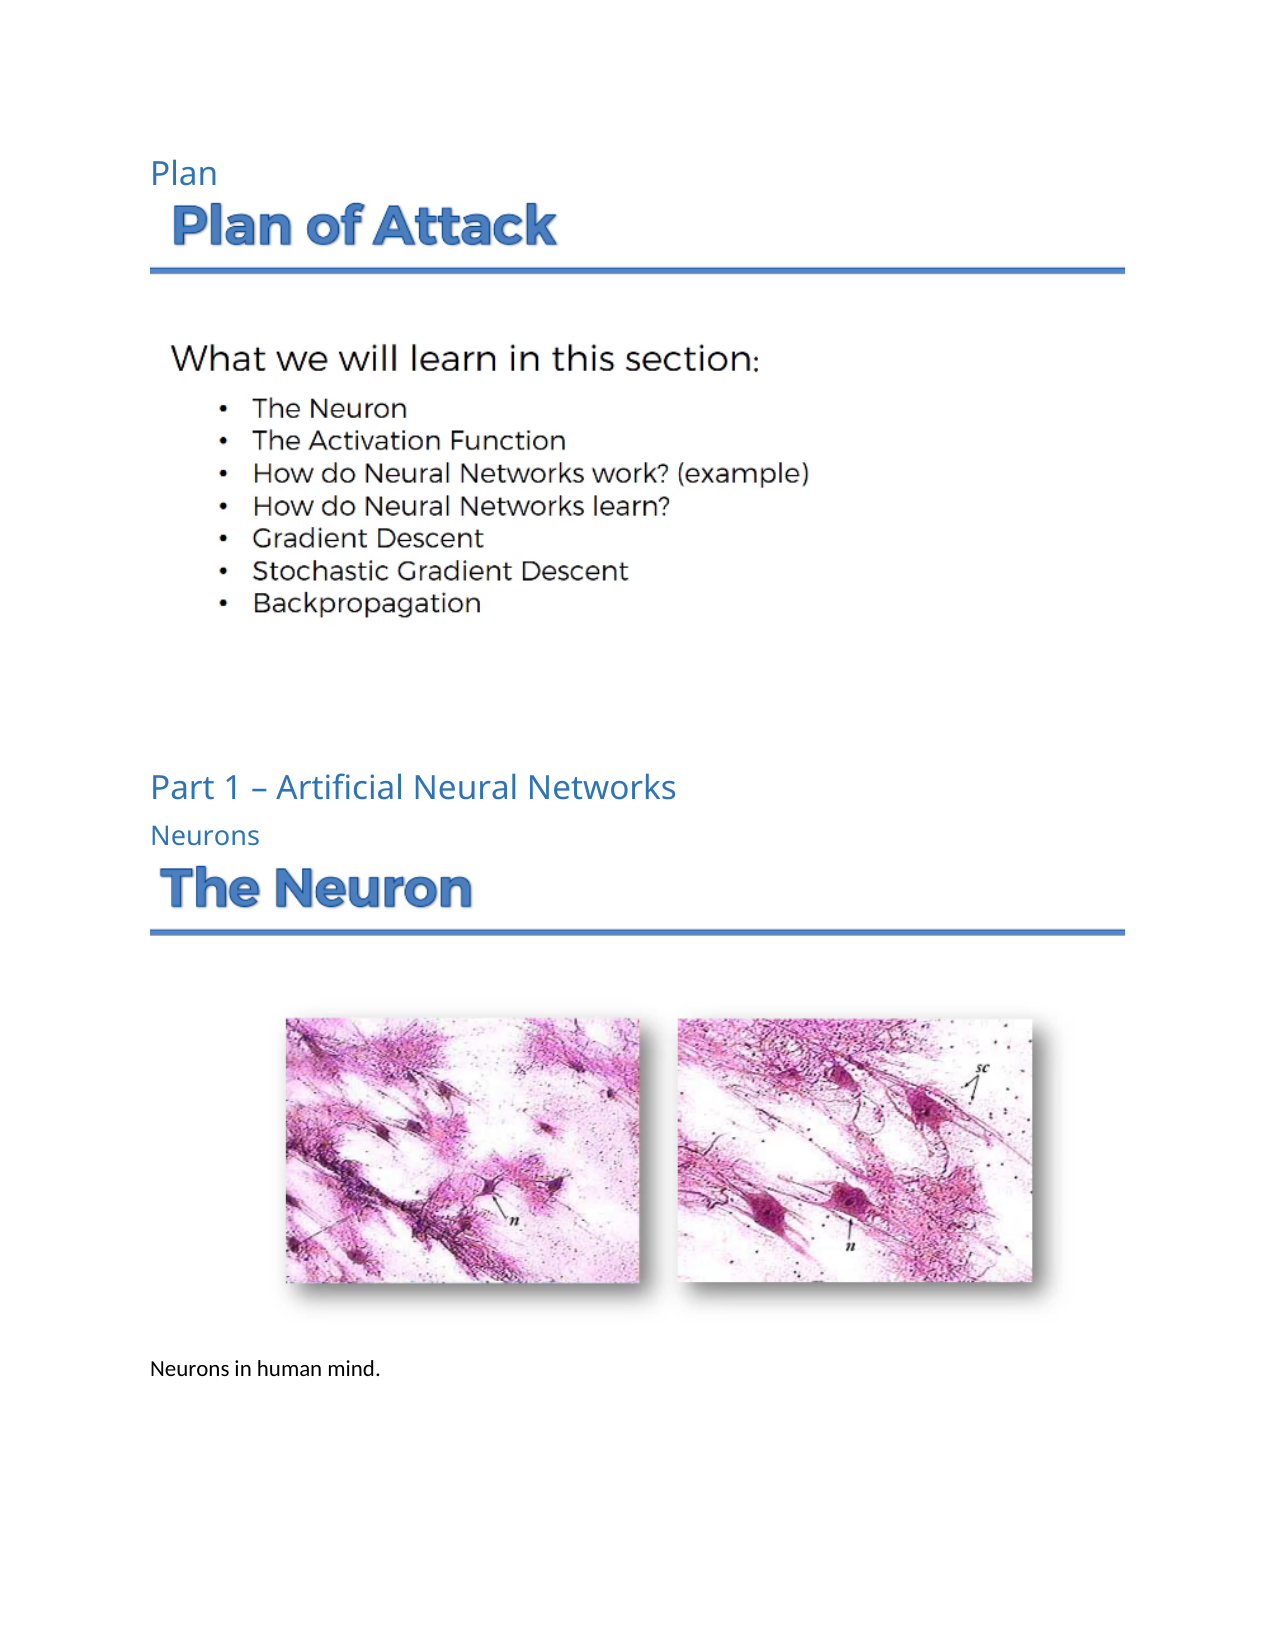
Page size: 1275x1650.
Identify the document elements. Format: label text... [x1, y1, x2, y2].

picture [150, 198, 1125, 737]
subtitle Neurons [150, 817, 1125, 854]
picture [150, 856, 1125, 1336]
subtitle Part 1 – Artificial Neural Networks [150, 764, 1125, 809]
text Neurons in human mind. [150, 1354, 1125, 1382]
subtitle Plan [150, 150, 1125, 195]
